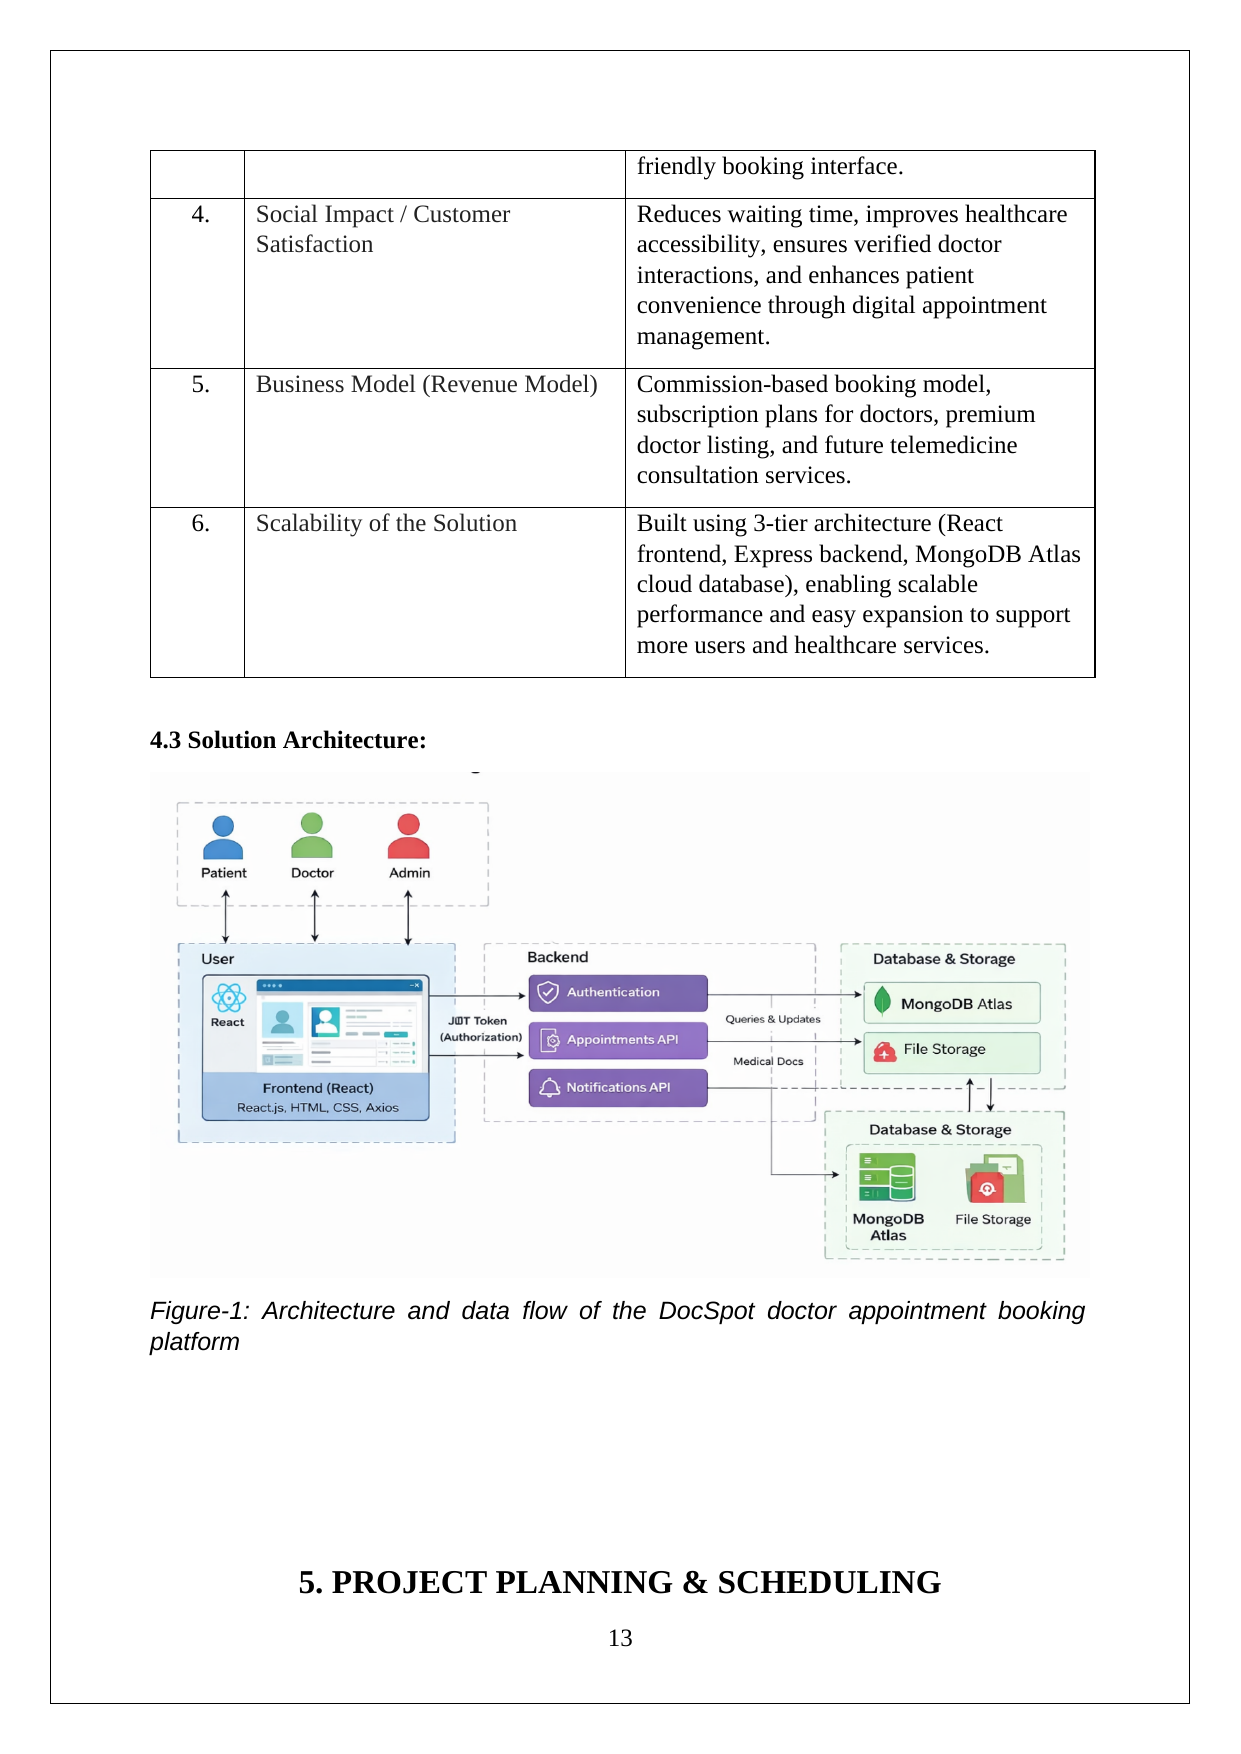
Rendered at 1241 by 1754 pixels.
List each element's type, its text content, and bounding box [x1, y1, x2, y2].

table_cell [151, 508, 244, 677]
text 4.3 Solution Architecture: [150, 725, 1090, 754]
table_cell [151, 151, 244, 198]
table_cell Scalability of the Solution [245, 508, 625, 677]
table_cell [245, 151, 625, 198]
table_cell [151, 369, 244, 507]
text Figure-1: Architecture and data flow of the DocSpot doctor appointment booking platform [150, 1296, 1090, 1355]
table_cell Reduces waiting time, improves healthcare accessibility, ensures verified doctor interactions, and enhances patient convenience through digital appointment management. [626, 199, 1094, 368]
table_cell Social Impact / Customer Satisfaction [245, 199, 625, 368]
text 5. PROJECT PLANNING & SCHEDULING [150, 1562, 1090, 1600]
table_cell Built using 3-tier architecture (React frontend, Express backend, MongoDB Atlas cloud database), enabling scalable performance and easy expansion to support more users and healthcare services. [626, 508, 1094, 677]
table_cell [151, 199, 244, 368]
table_cell Business Model (Revenue Model) [245, 369, 625, 507]
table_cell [626, 151, 1094, 198]
table_cell Commission-based booking model, subscription plans for doctors, premium doctor listing, and future telemedicine consultation services. [626, 369, 1094, 507]
picture [150, 772, 1090, 1278]
